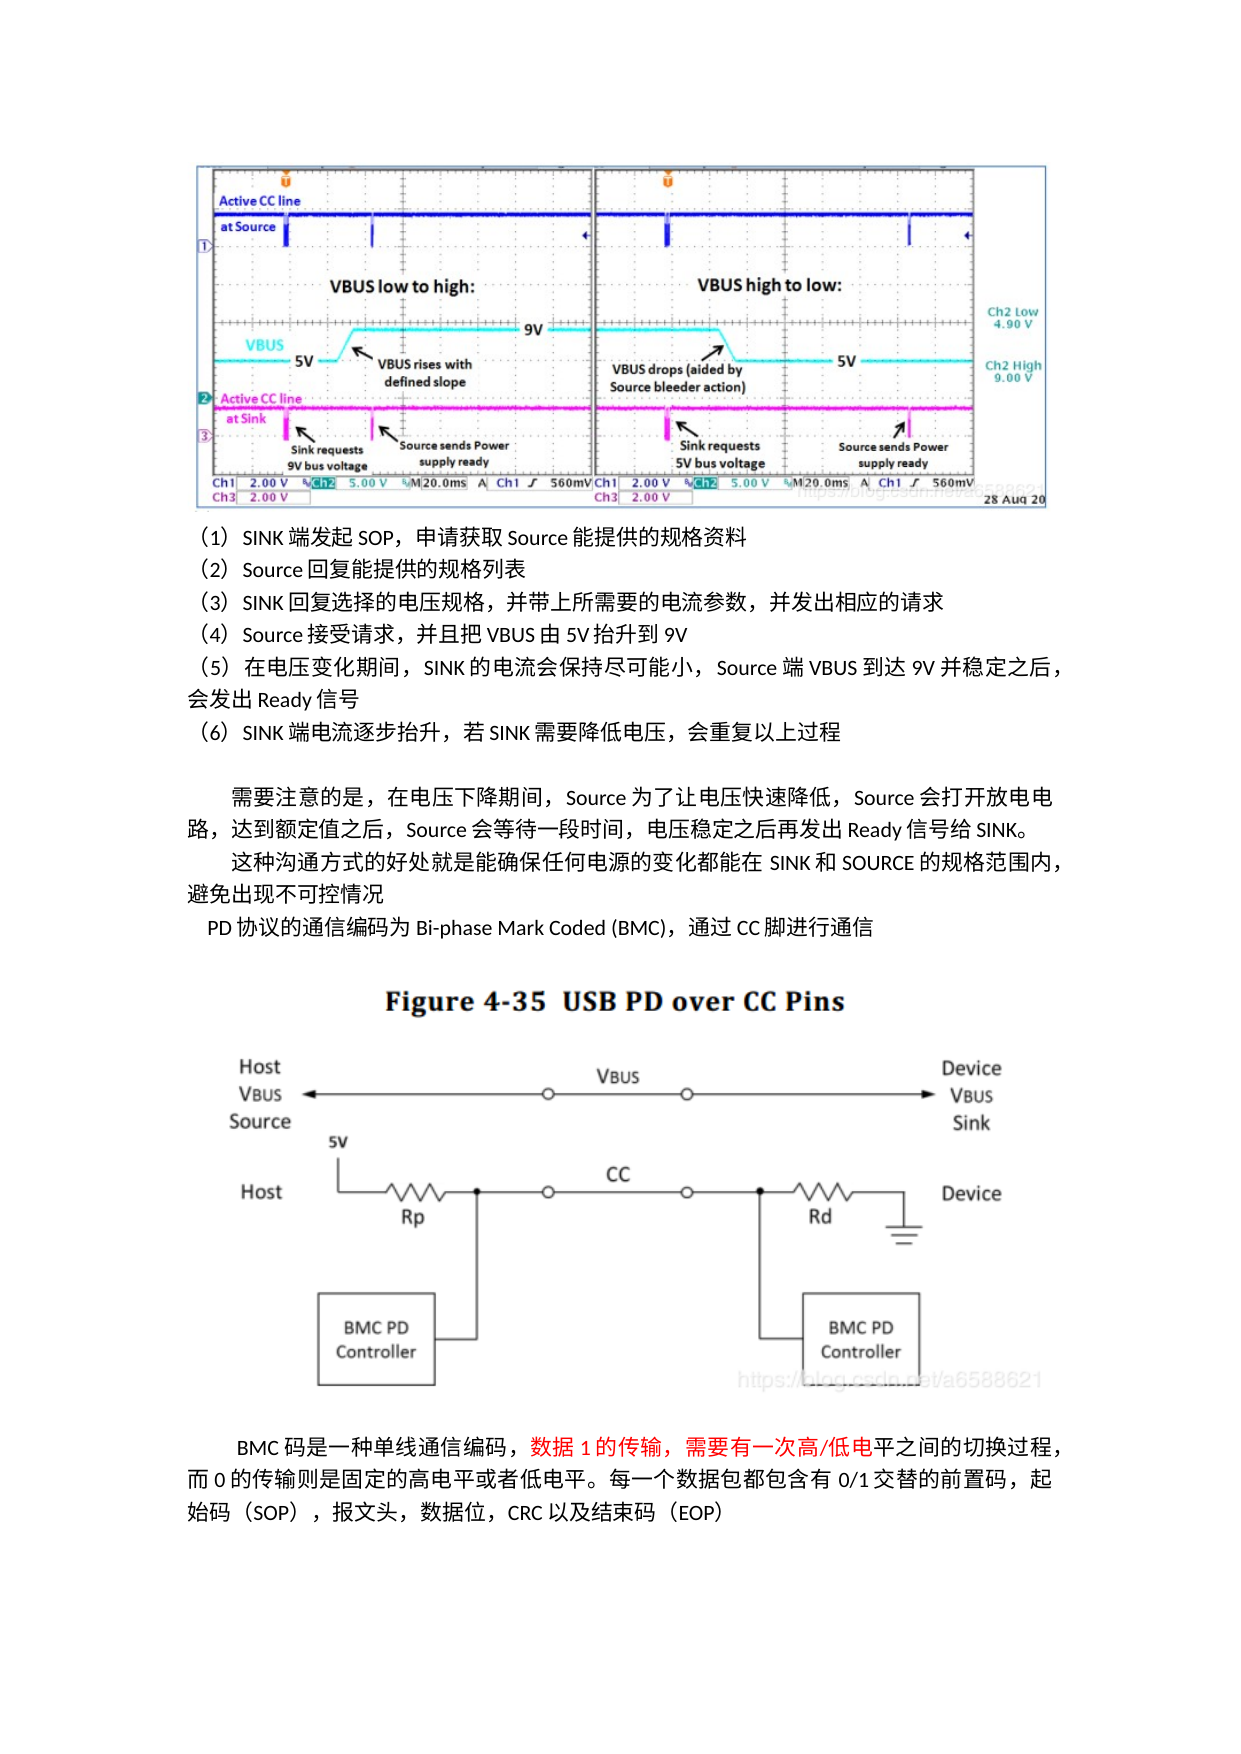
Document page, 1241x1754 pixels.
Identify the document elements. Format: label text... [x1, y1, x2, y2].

picture [187, 162, 1053, 512]
text （5）在电压变化期间，SINK的电流会保持尽可能小，Source端VBUS到达9V并稳定之后，会发出Ready信号 [187, 649, 1053, 714]
picture [187, 974, 1053, 1406]
text （6）SINK端电流逐步抬升，若SINK需要降低电压，会重复以上过程 [187, 714, 1053, 747]
text PD协议的通信编码为Bi-phase Mark Coded (BMC)，通过CC脚进行通信 [187, 909, 1053, 942]
text 这种沟通方式的好处就是能确保任何电源的变化都能在SINK和SOURCE的规格范围内，避免出现不可控情况 [187, 844, 1053, 909]
text 需要注意的是，在电压下降期间，Source为了让电压快速降低，Source会打开放电电路，达到额定值之后，Source会等待一段时间，电压稳定之后再发出Ready信号给SINK。 [187, 779, 1053, 844]
text （1）SINK端发起SOP，申请获取Source能提供的规格资料 [187, 519, 1053, 552]
text （4）Source接受请求，并且把VBUS由5V抬升到9V [187, 617, 1053, 649]
text BMC码是一种单线通信编码，数据1的传输，需要有一次高/低电平之间的切换过程，而0的传输则是固定的高电平或者低电平。每一个数据包都包含有0/1交替的前置码，起始码（SOP），报文头，数据位，CRC以及结束码（EOP） [187, 1429, 1053, 1527]
text （3）SINK回复选择的电压规格，并带上所需要的电流参数，并发出相应的请求 [187, 584, 1053, 617]
text （2）Source回复能提供的规格列表 [187, 552, 1053, 584]
